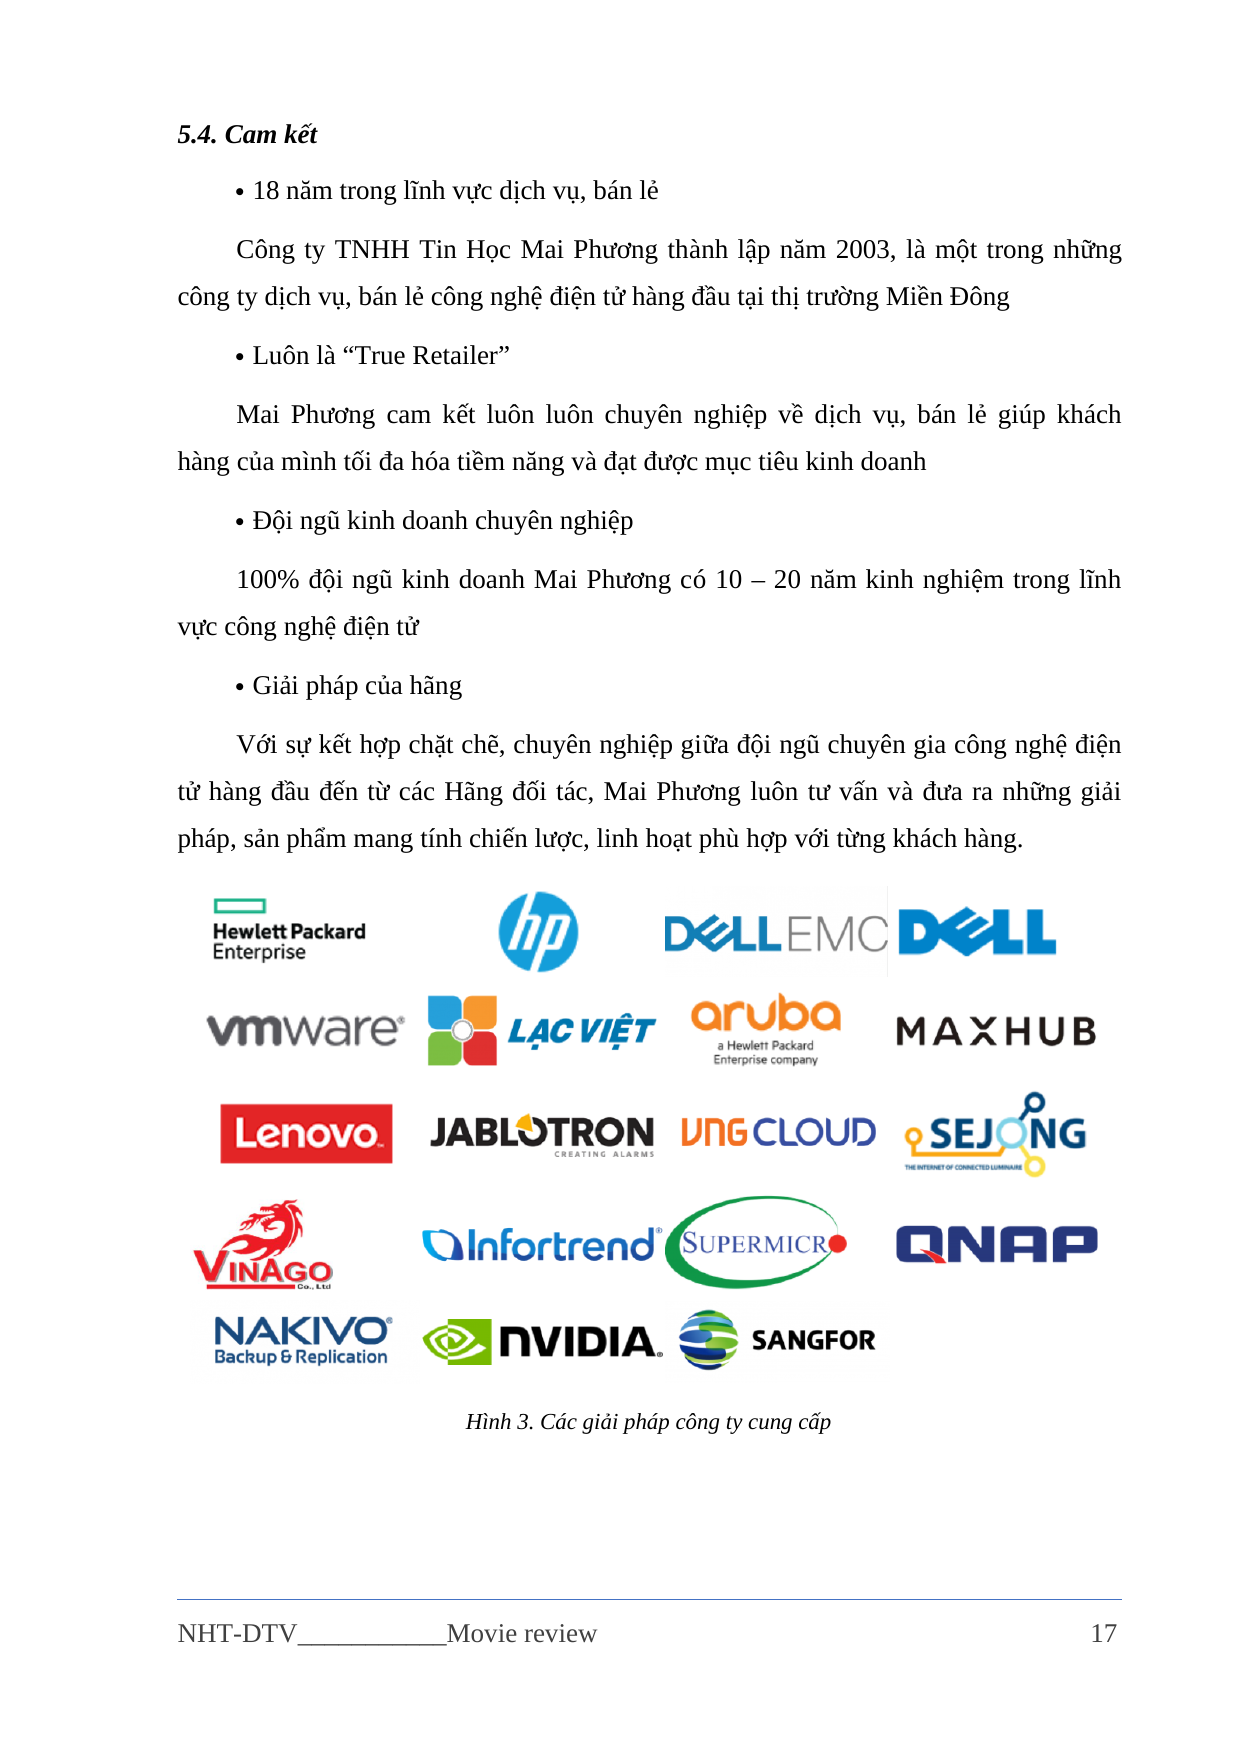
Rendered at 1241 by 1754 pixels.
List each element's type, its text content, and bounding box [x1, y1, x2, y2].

text 100% đội ngũ kinh doanh Mai Phương có 10 – 20 năm kinh nghiệm trong lĩnh vực công nghệ điện tử [177, 563, 1122, 641]
list Đội ngũ kinh doanh chuyên nghiệp [177, 504, 1122, 535]
text Mai Phương cam kết luôn luôn chuyên nghiệp về dịch vụ, bán lẻ giúp khách hàng của mình tối đa hóa tiềm năng và đạt được mục tiêu kinh doanh [177, 398, 1122, 476]
text Với sự kết hợp chặt chẽ, chuyên nghiệp giữa đội ngũ chuyên gia công nghệ điện tử hàng đầu đến từ các Hãng đối tác, Mai Phương luôn tư vấn và đưa ra những giải pháp, sản phẩm mang tính chiến lược, linh hoạt phù hợp với từng khách hàng. [177, 728, 1122, 853]
text Công ty TNHH Tin Học Mai Phương thành lập năm 2003, là một trong những công ty dịch vụ, bán lẻ công nghệ điện tử hàng đầu tại thị trường Miền Đông [177, 233, 1122, 311]
list 18 năm trong lĩnh vực dịch vụ, bán lẻ [177, 174, 1122, 205]
list Giải pháp của hãng [177, 669, 1122, 700]
list Luôn là “True Retailer” [177, 339, 1122, 370]
picture [177, 881, 1115, 1396]
text Hình 3. Các giải pháp công ty cung cấp [177, 1408, 1122, 1434]
subtitle Cam kết [177, 118, 1122, 149]
